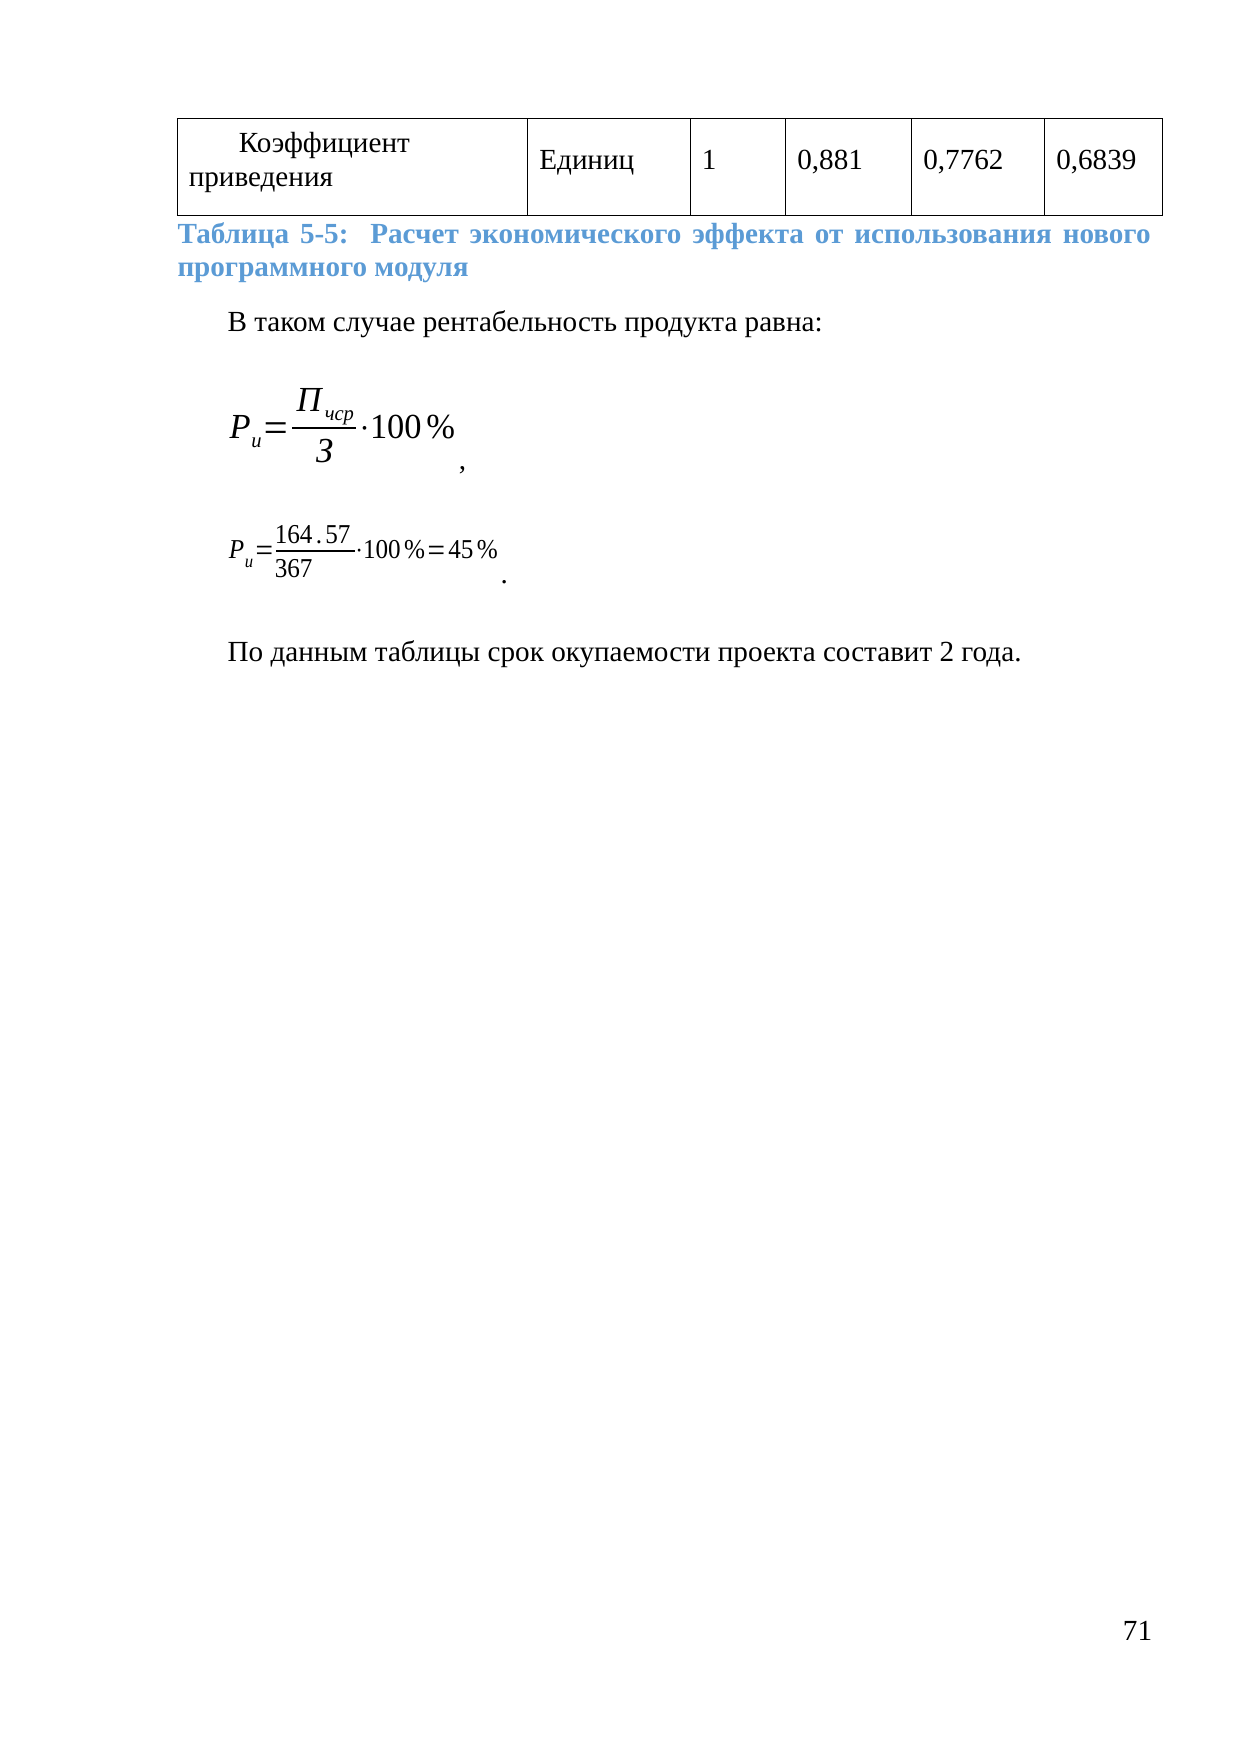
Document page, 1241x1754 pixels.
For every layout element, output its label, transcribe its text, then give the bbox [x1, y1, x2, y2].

table_cell 0,881 [786, 119, 911, 215]
text По данным таблицы срок окупаемости проекта составит 2 года. [177, 634, 1152, 667]
table_cell 0,6839 [1045, 119, 1162, 215]
table_cell 0,7762 [912, 119, 1044, 215]
table_cell 1 [691, 119, 785, 215]
table_cell Единиц [528, 119, 690, 215]
table_cell Коэффициент приведения [178, 119, 527, 215]
text В таком случае рентабельность продукта равна: [177, 304, 1152, 337]
text Таблица 5-5: Расчет экономического эффекта от использования нового программного модуля [177, 216, 1152, 283]
text , [177, 381, 1152, 476]
text . [177, 519, 1152, 590]
